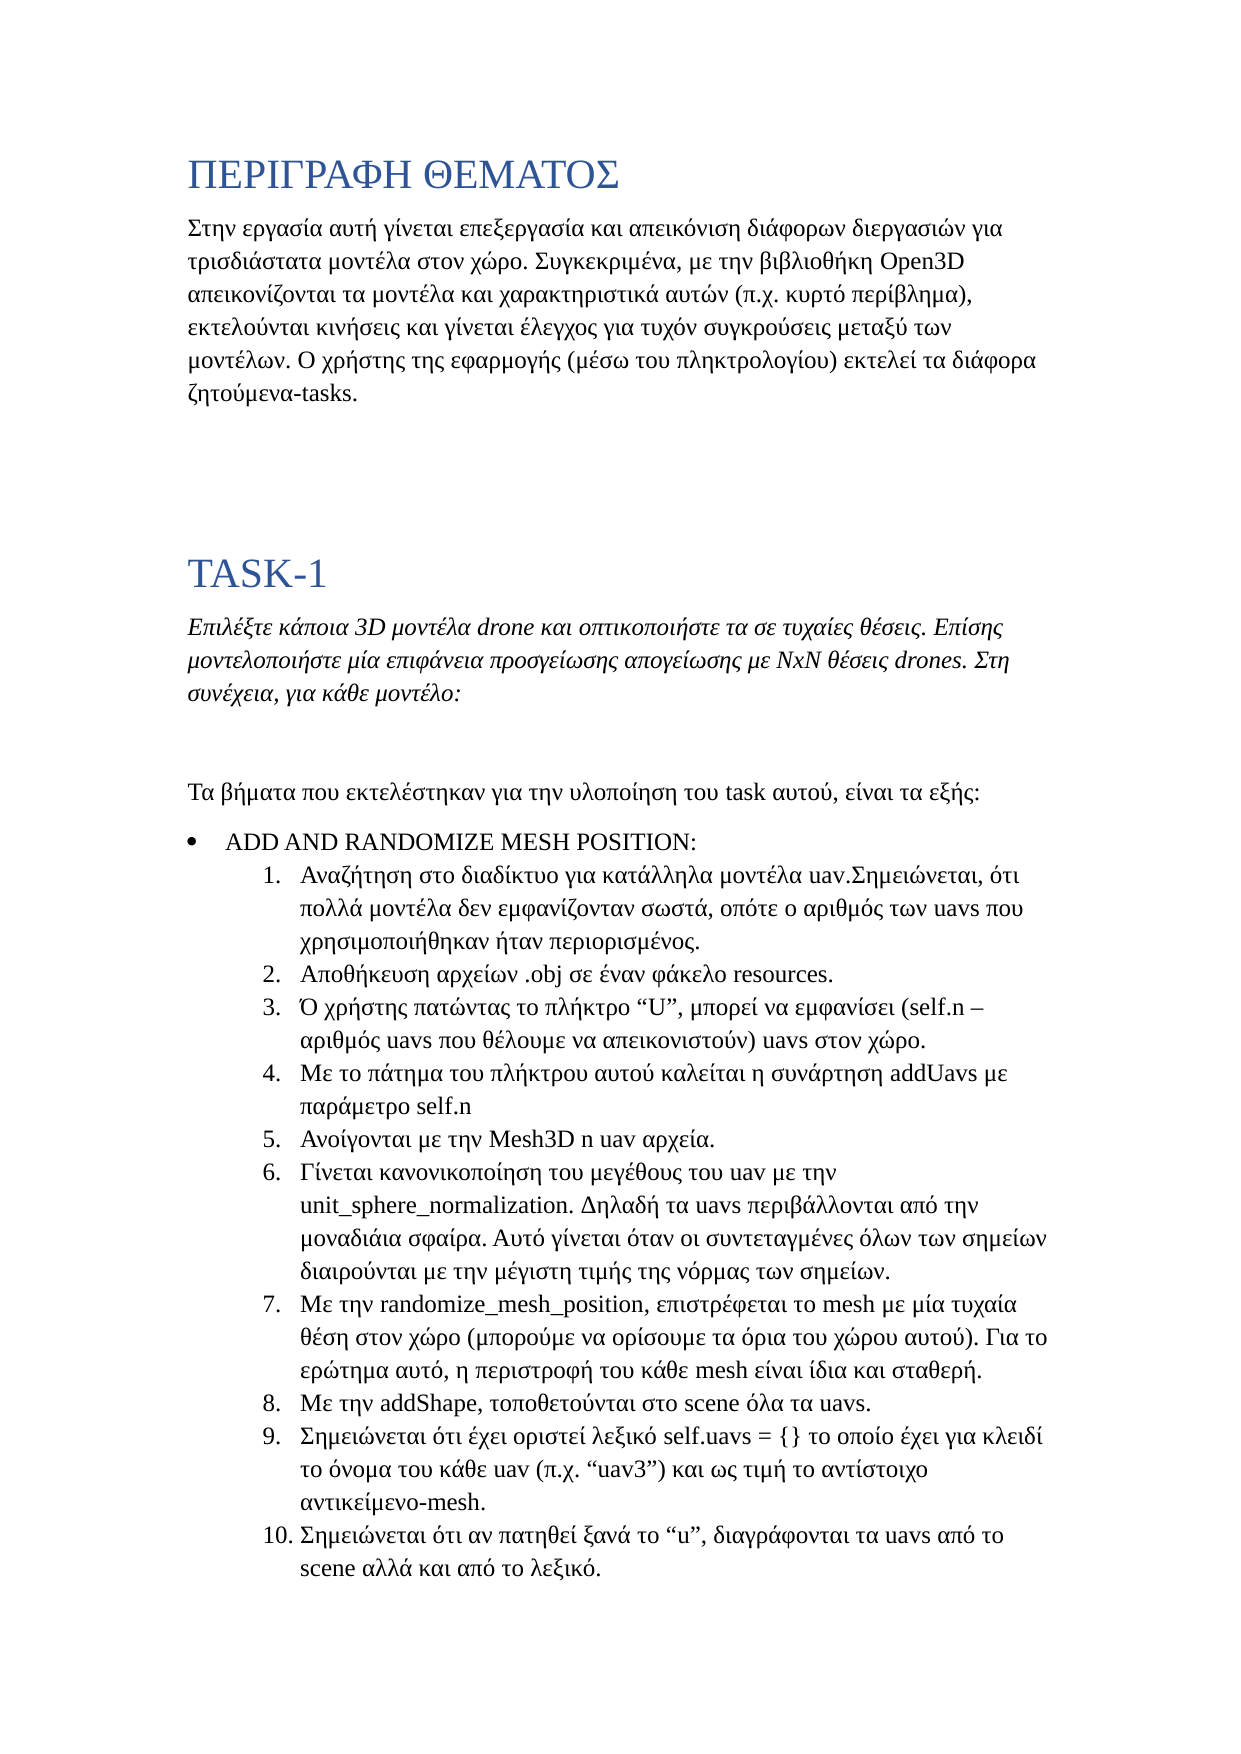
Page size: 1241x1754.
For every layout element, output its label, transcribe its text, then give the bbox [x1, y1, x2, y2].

list Γίνεται κανονικοποίηση του μεγέθους του uav με την unit_sphere_normalization. Δηλαδή τα uavs περιβάλλονται από την μοναδιάια σφαίρα. Αυτό γίνεται όταν οι συντεταγμένες όλων των σημείων διαιρούνται με την μέγιστη τιμής της νόρμας των σημείων. [262, 1157, 1053, 1285]
text Επιλέξτε κάποια 3D μοντέλα drone και οπτικοποιήστε τα σε τυχαίες θέσεις. Επίσης μοντελοποιήστε μία επιφάνεια προσγείωσης απογείωσης με NxN θέσεις drones. Στη συνέχεια, για κάθε μοντέλο: [187, 612, 1053, 707]
list Αναζήτηση στο διαδίκτυο για κατάλληλα μοντέλα uav.Σημειώνεται, ότι πολλά μοντέλα δεν εμφανίζονταν σωστά, οπότε ο αριθμός των uavs που χρησιμοποιήθηκαν ήταν περιορισμένος. [262, 860, 1053, 955]
subtitle ΠΕΡΙΓΡΑΦΗ ΘΕΜΑΤΟΣ [187, 150, 1053, 198]
list Με το πάτημα του πλήκτρου αυτού καλείται η συνάρτηση addUavs με παράμετρο self.n [262, 1058, 1053, 1120]
list ADD AND RANDOMIZE MESH POSITION: [187, 827, 1053, 856]
list Ανοίγονται με την Mesh3D n uav αρχεία. [262, 1124, 1053, 1153]
list Ό χρήστης πατώντας το πλήκτρο “U”, μπορεί να εμφανίσει (self.n – αριθμός uavs που θέλουμε να απεικονιστούν) uavs στον χώρο. [262, 992, 1053, 1054]
list Σημειώνεται ότι αν πατηθεί ξανά το “u”, διαγράφονται τα uavs από το scene αλλά και από το λεξικό. [262, 1520, 1053, 1582]
list Σημειώνεται ότι έχει οριστεί λεξικό self.uavs = {} το οποίο έχει για κλειδί το όνομα του κάθε uav (π.χ. “uav3”) και ως τιμή το αντίστοιχο αντικείμενο-mesh. [262, 1421, 1053, 1516]
list Με την addShape, τοποθετούνται στο scene όλα τα uavs. [262, 1388, 1053, 1417]
list Αποθήκευση αρχείων .obj σε έναν φάκελο resources. [262, 959, 1053, 988]
text Στην εργασία αυτή γίνεται επεξεργασία και απεικόνιση διάφορων διεργασιών για τρισδιάστατα μοντέλα στον χώρο. Συγκεκριμένα, με την βιβλιοθήκη Open3D απεικονίζονται τα μοντέλα και χαρακτηριστικά αυτών (π.χ. κυρτό περίβλημα), εκτελούνται κινήσεις και γίνεται έλεγχος για τυχόν συγκρούσεις μεταξύ των μοντέλων. Ο χρήστης της εφαρμογής (μέσω του πληκτρολογίου) εκτελεί τα διάφορα ζητούμενα-tasks. [187, 213, 1053, 407]
text Τα βήματα που εκτελέστηκαν για την υλοποίηση του task αυτού, είναι τα εξής: [187, 777, 1053, 806]
list Με την randomize_mesh_position, επιστρέφεται το mesh με μία τυχαία θέση στον χώρο (μπορούμε να ορίσουμε τα όρια του χώρου αυτού). Για το ερώτημα αυτό, η περιστροφή του κάθε mesh είναι ίδια και σταθερή. [262, 1289, 1053, 1384]
subtitle TASK-1 [187, 548, 1053, 596]
